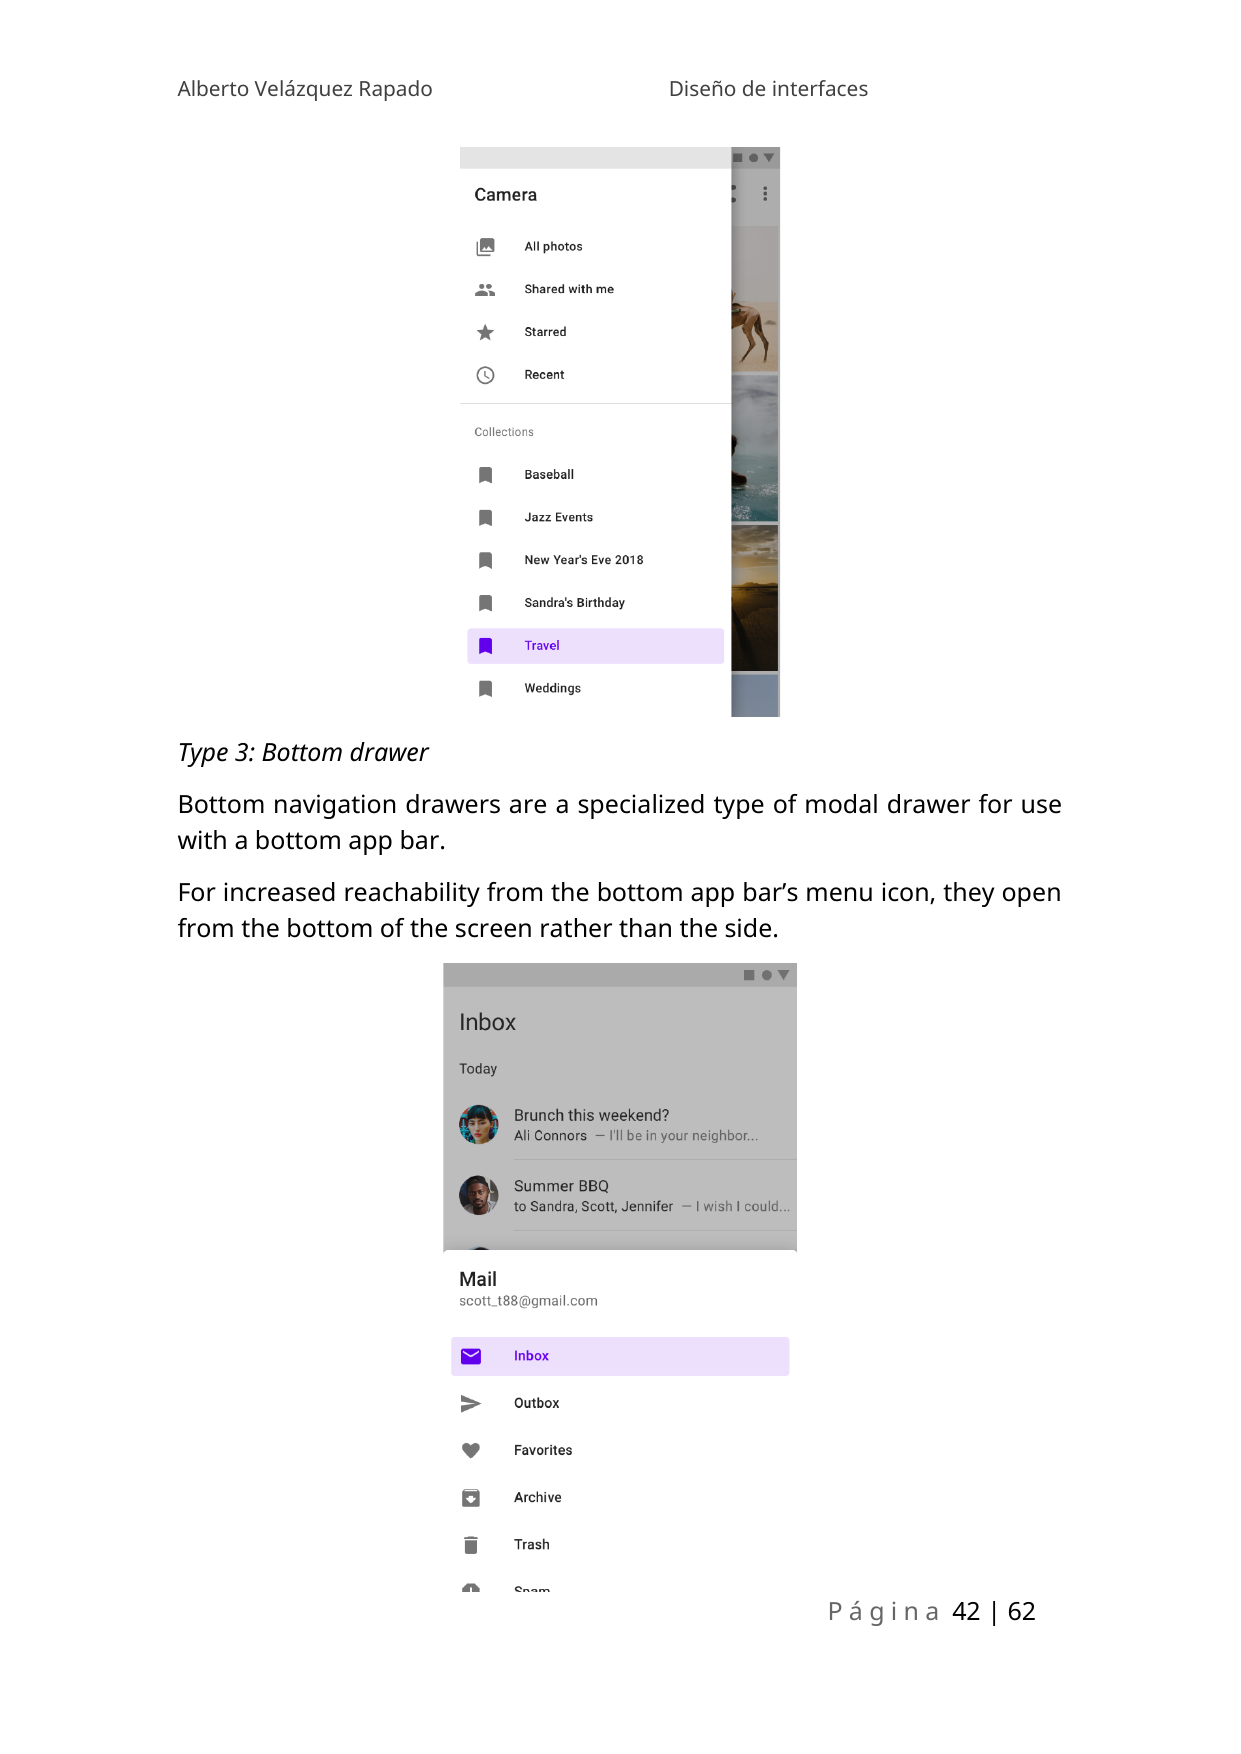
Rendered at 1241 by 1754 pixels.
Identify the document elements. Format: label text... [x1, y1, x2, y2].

text Bottom navigation drawers are a specialized type of modal drawer for use with a bottom app bar. [177, 787, 1063, 857]
text For increased reachability from the bottom app bar’s menu icon, they open from the bottom of the screen rather than the side. [177, 875, 1063, 945]
picture [460, 147, 781, 717]
picture [443, 963, 797, 1592]
text Type 3: Bottom drawer [177, 734, 1063, 769]
